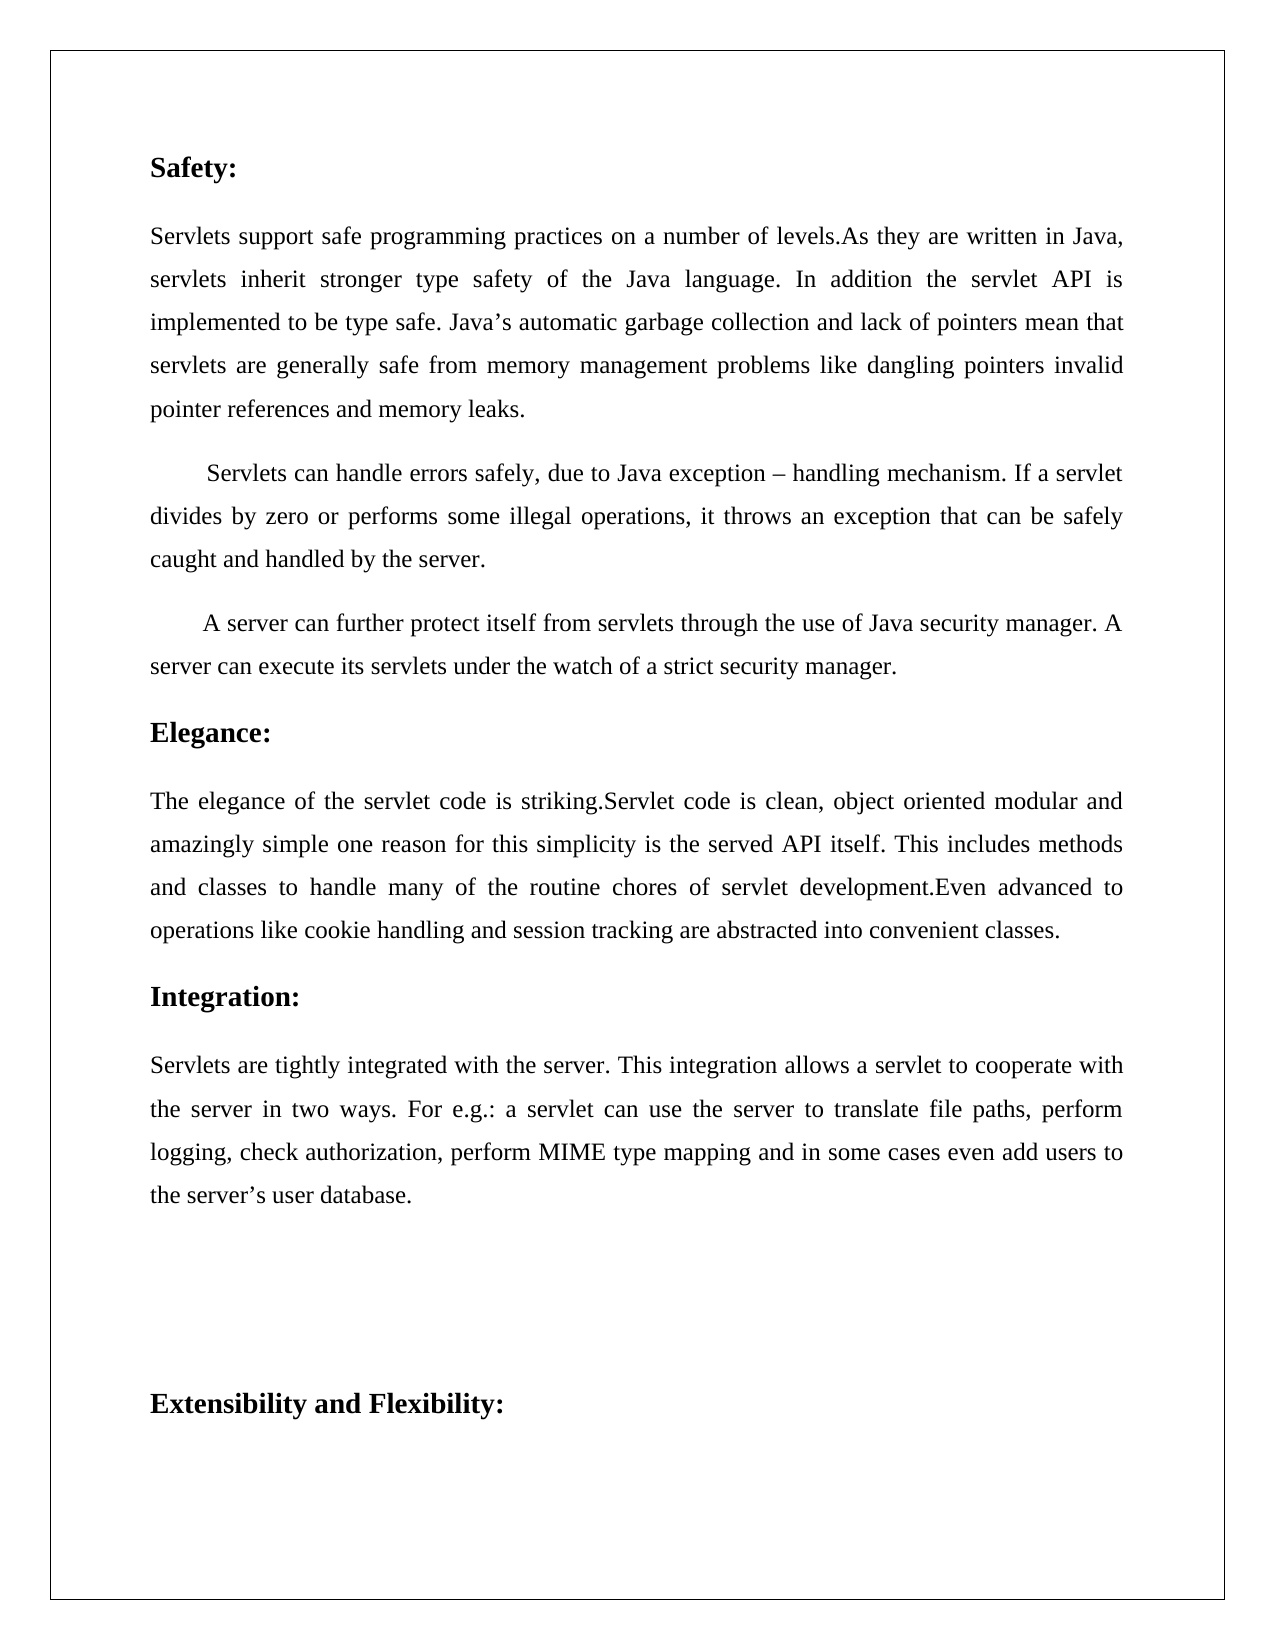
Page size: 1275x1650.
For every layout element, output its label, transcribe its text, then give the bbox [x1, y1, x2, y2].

text Servlets are tightly integrated with the server. This integration allows a servlet to cooperate with the server in two ways. For e.g.: a servlet can use the server to translate file paths, perform logging, check authorization, perform MIME type mapping and in some cases even add users to the server’s user database. [150, 1051, 1125, 1209]
text Safety: [150, 150, 1125, 183]
text Servlets can handle errors safely, due to Java exception – handling mechanism. If a servlet divides by zero or performs some illegal operations, it throws an exception that can be safely caught and handled by the server. [150, 458, 1125, 573]
text Extensibility and Flexibility: [150, 1386, 1125, 1420]
text Integration: [150, 979, 1125, 1013]
text A server can further protect itself from servlets through the use of Java security manager. A server can execute its servlets under the watch of a strict security manager. [150, 608, 1125, 680]
text Servlets support safe programming practices on a number of levels.As they are written in Java, servlets inherit stronger type safety of the Java language. In addition the servlet API is implemented to be type safe. Java’s automatic garbage collection and lack of pointers mean that servlets are generally safe from memory management problems like dangling pointers invalid pointer references and memory leaks. [150, 221, 1125, 422]
text Elegance: [150, 715, 1125, 748]
text The elegance of the servlet code is striking.Servlet code is clean, object oriented modular and amazingly simple one reason for this simplicity is the served API itself. This includes methods and classes to handle many of the routine chores of servlet development.Even advanced to operations like cookie handling and session tracking are abstracted into convenient classes. [150, 786, 1125, 944]
